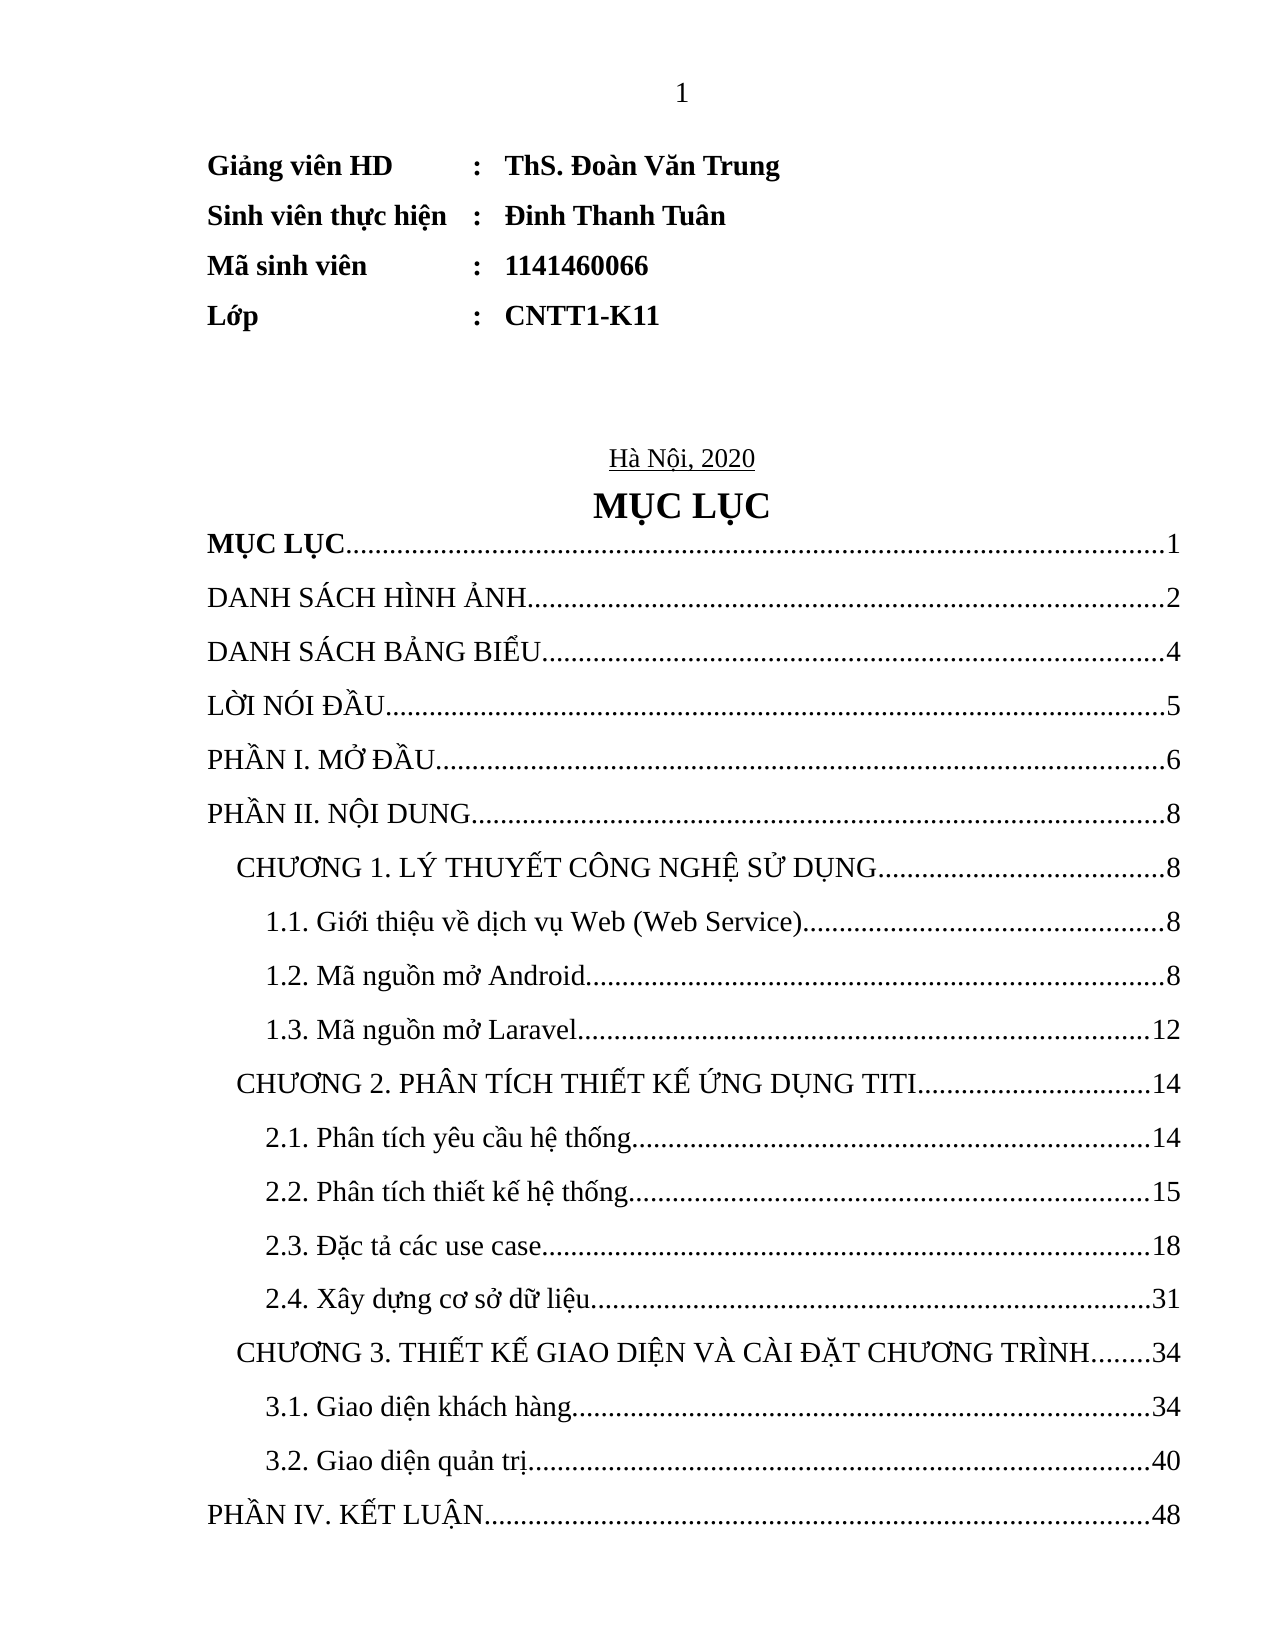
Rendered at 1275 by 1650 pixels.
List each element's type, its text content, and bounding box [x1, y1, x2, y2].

table_cell : [461, 248, 493, 298]
table_header : [461, 148, 493, 198]
table_cell Sinh viên thực hiện [196, 198, 461, 248]
table_header Giảng viên HD [196, 148, 461, 198]
table_cell : [461, 299, 493, 349]
table_cell Lớp [196, 299, 461, 349]
table_cell 1141460066 [493, 248, 847, 298]
table_cell : [461, 198, 493, 248]
table_cell Mã sinh viên [196, 248, 461, 298]
table_cell Đinh Thanh Tuân [493, 198, 847, 248]
table_cell CNTT1-K11 [493, 299, 847, 349]
table_header ThS. Đoàn Văn Trung [493, 148, 847, 198]
text Hà Nội, 2020 [207, 443, 1157, 474]
